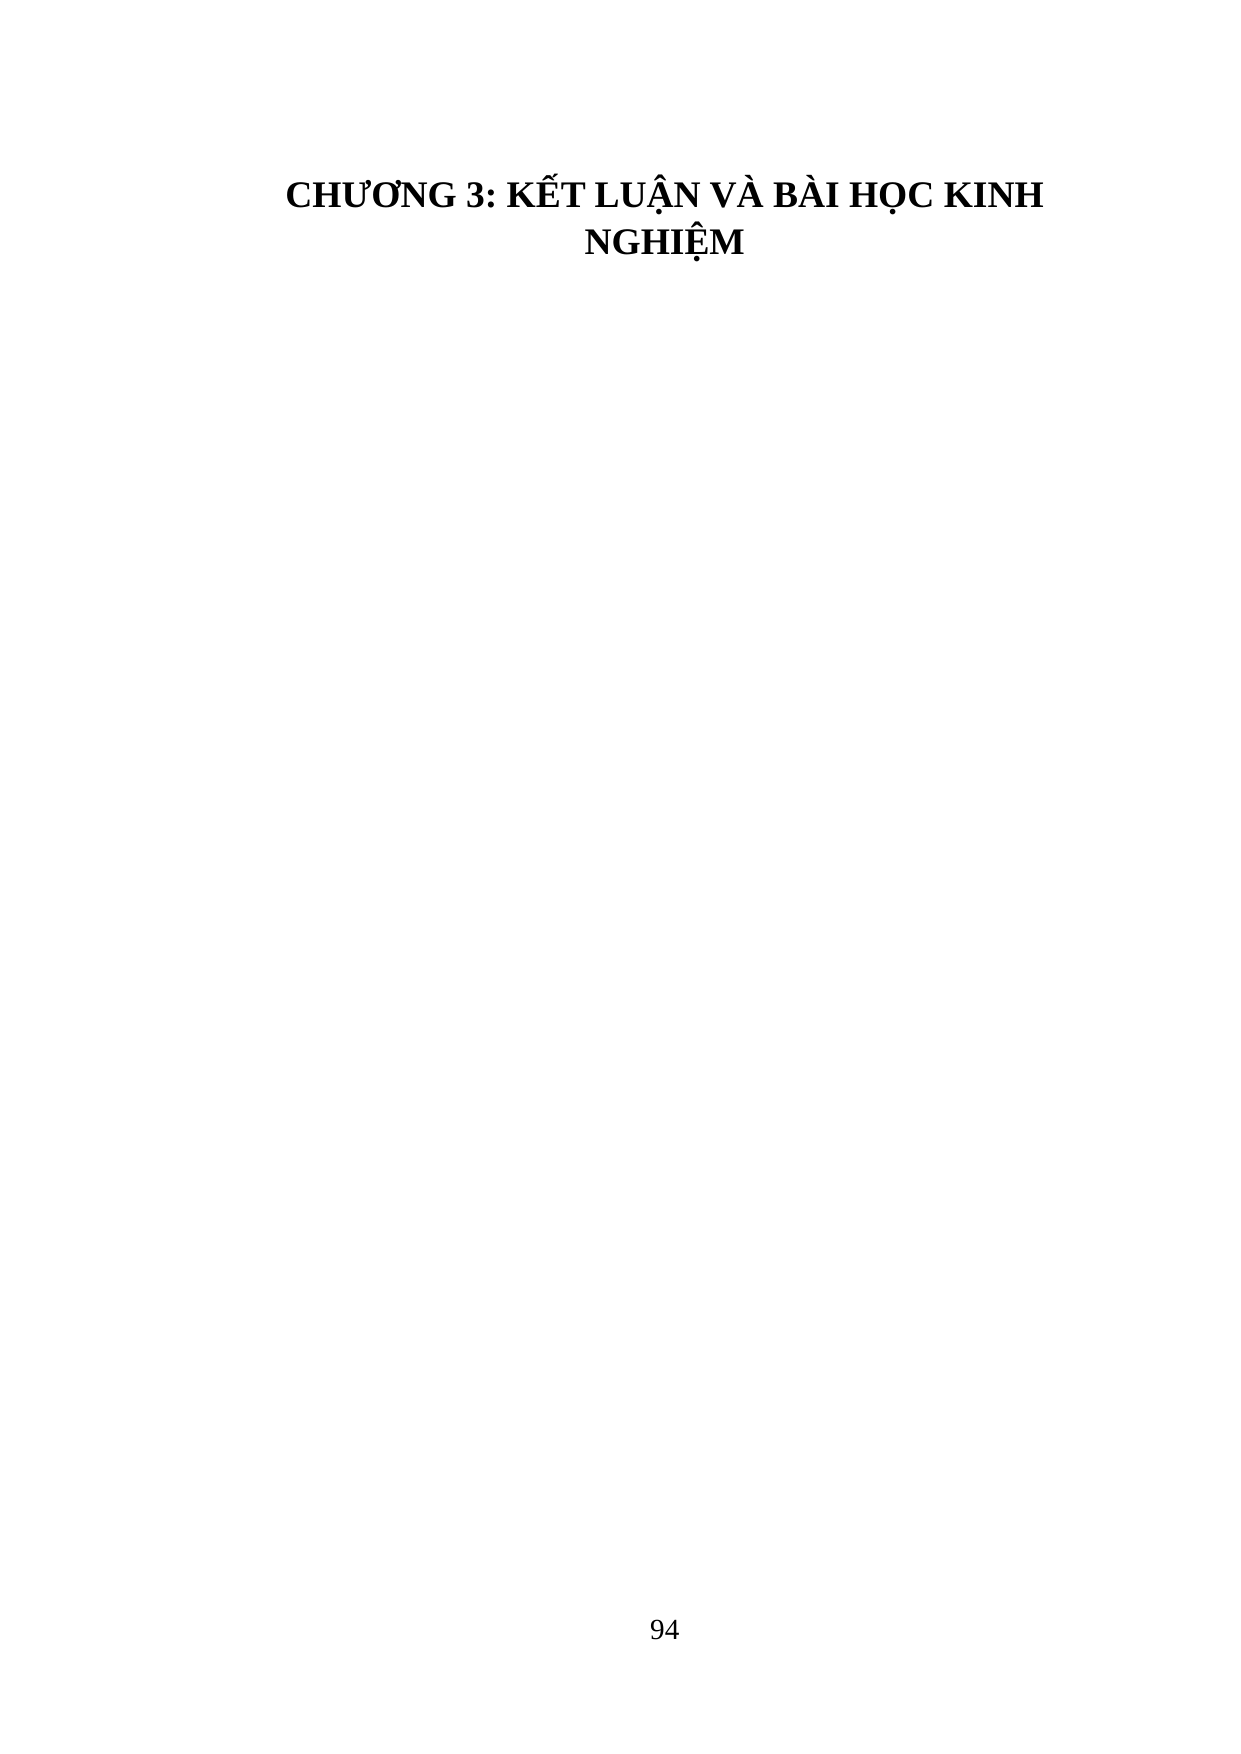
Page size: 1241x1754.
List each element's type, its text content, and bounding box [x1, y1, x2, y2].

subtitle CHƯƠNG 3: KẾT LUẬN VÀ BÀI HỌC KINH NGHIỆM [207, 173, 1122, 262]
